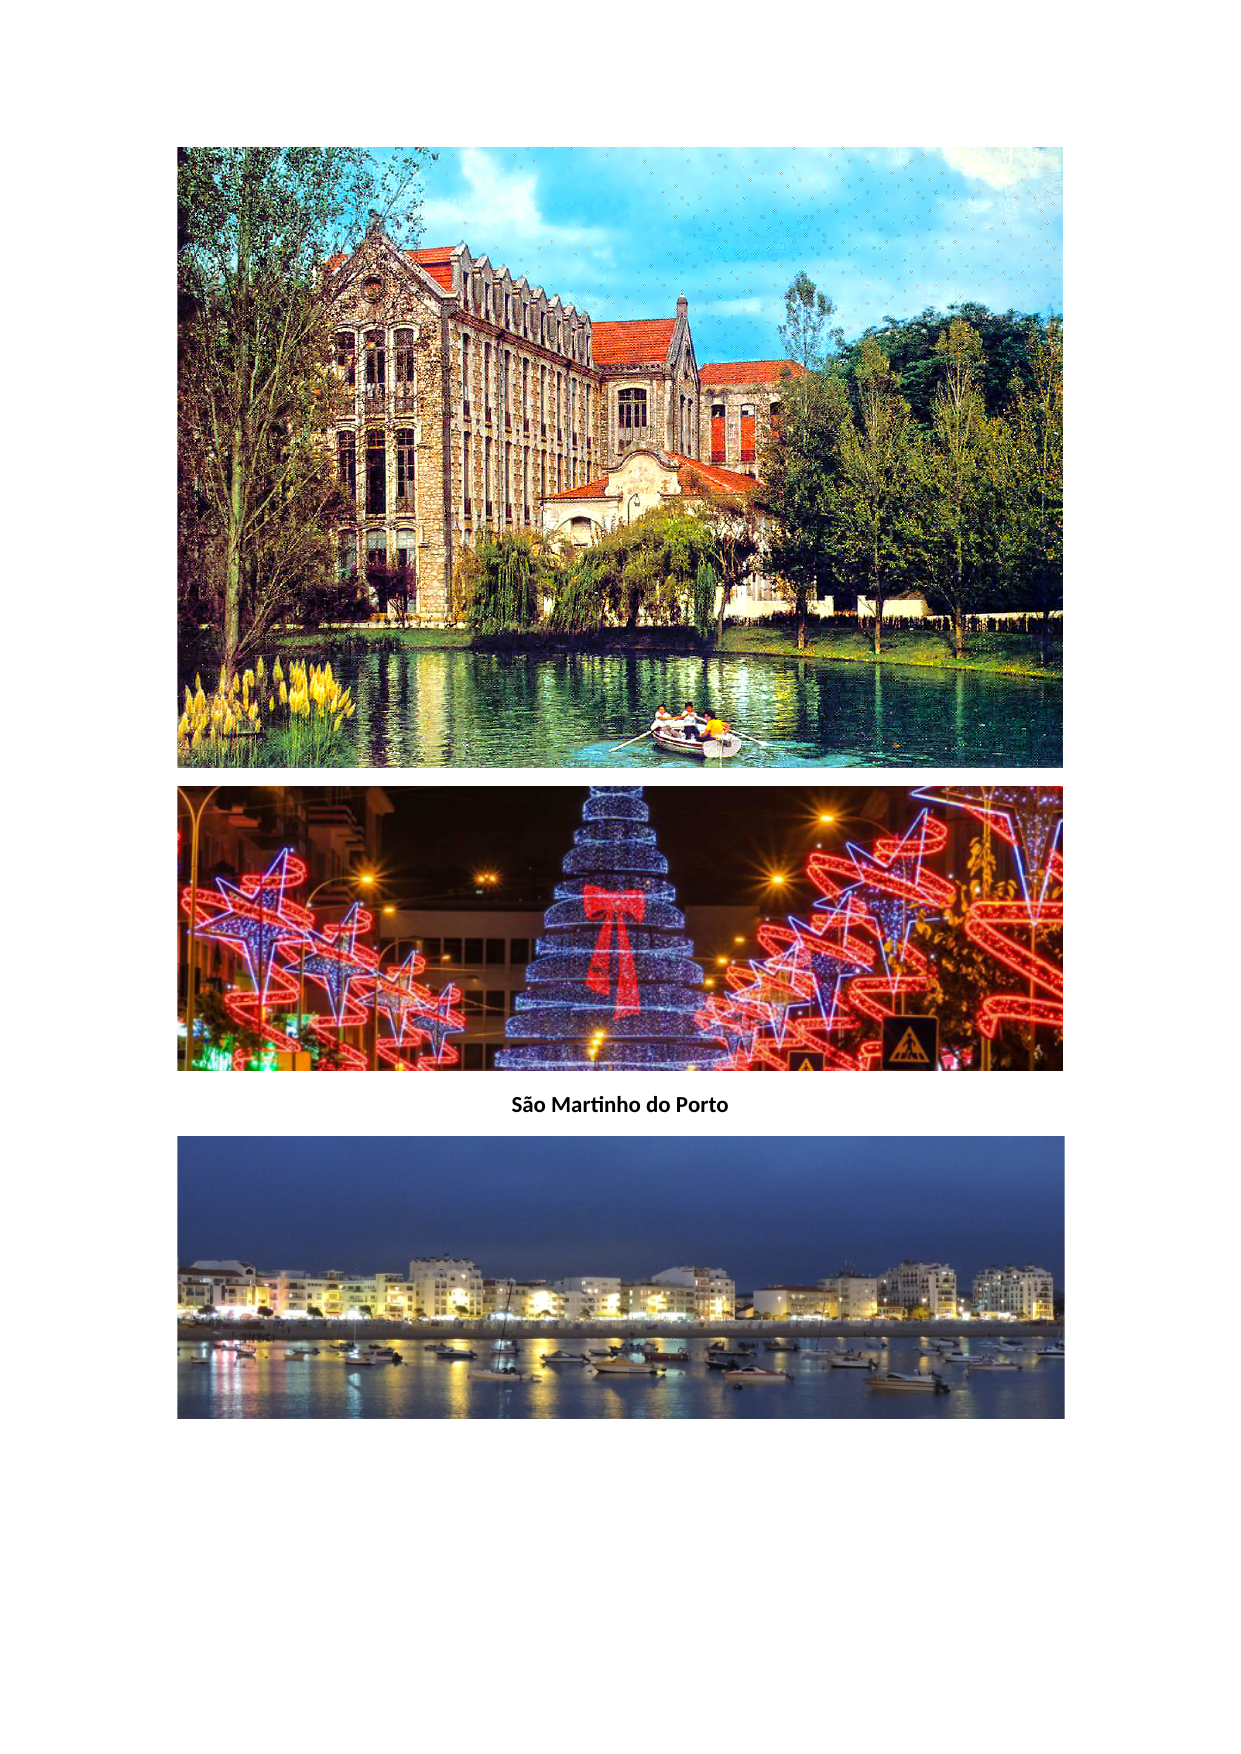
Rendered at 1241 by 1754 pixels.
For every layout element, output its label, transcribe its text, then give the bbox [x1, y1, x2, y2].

picture [177, 1136, 1065, 1419]
picture [177, 147, 1063, 768]
text São Martinho do Porto [177, 1090, 1063, 1118]
picture [177, 786, 1063, 1071]
